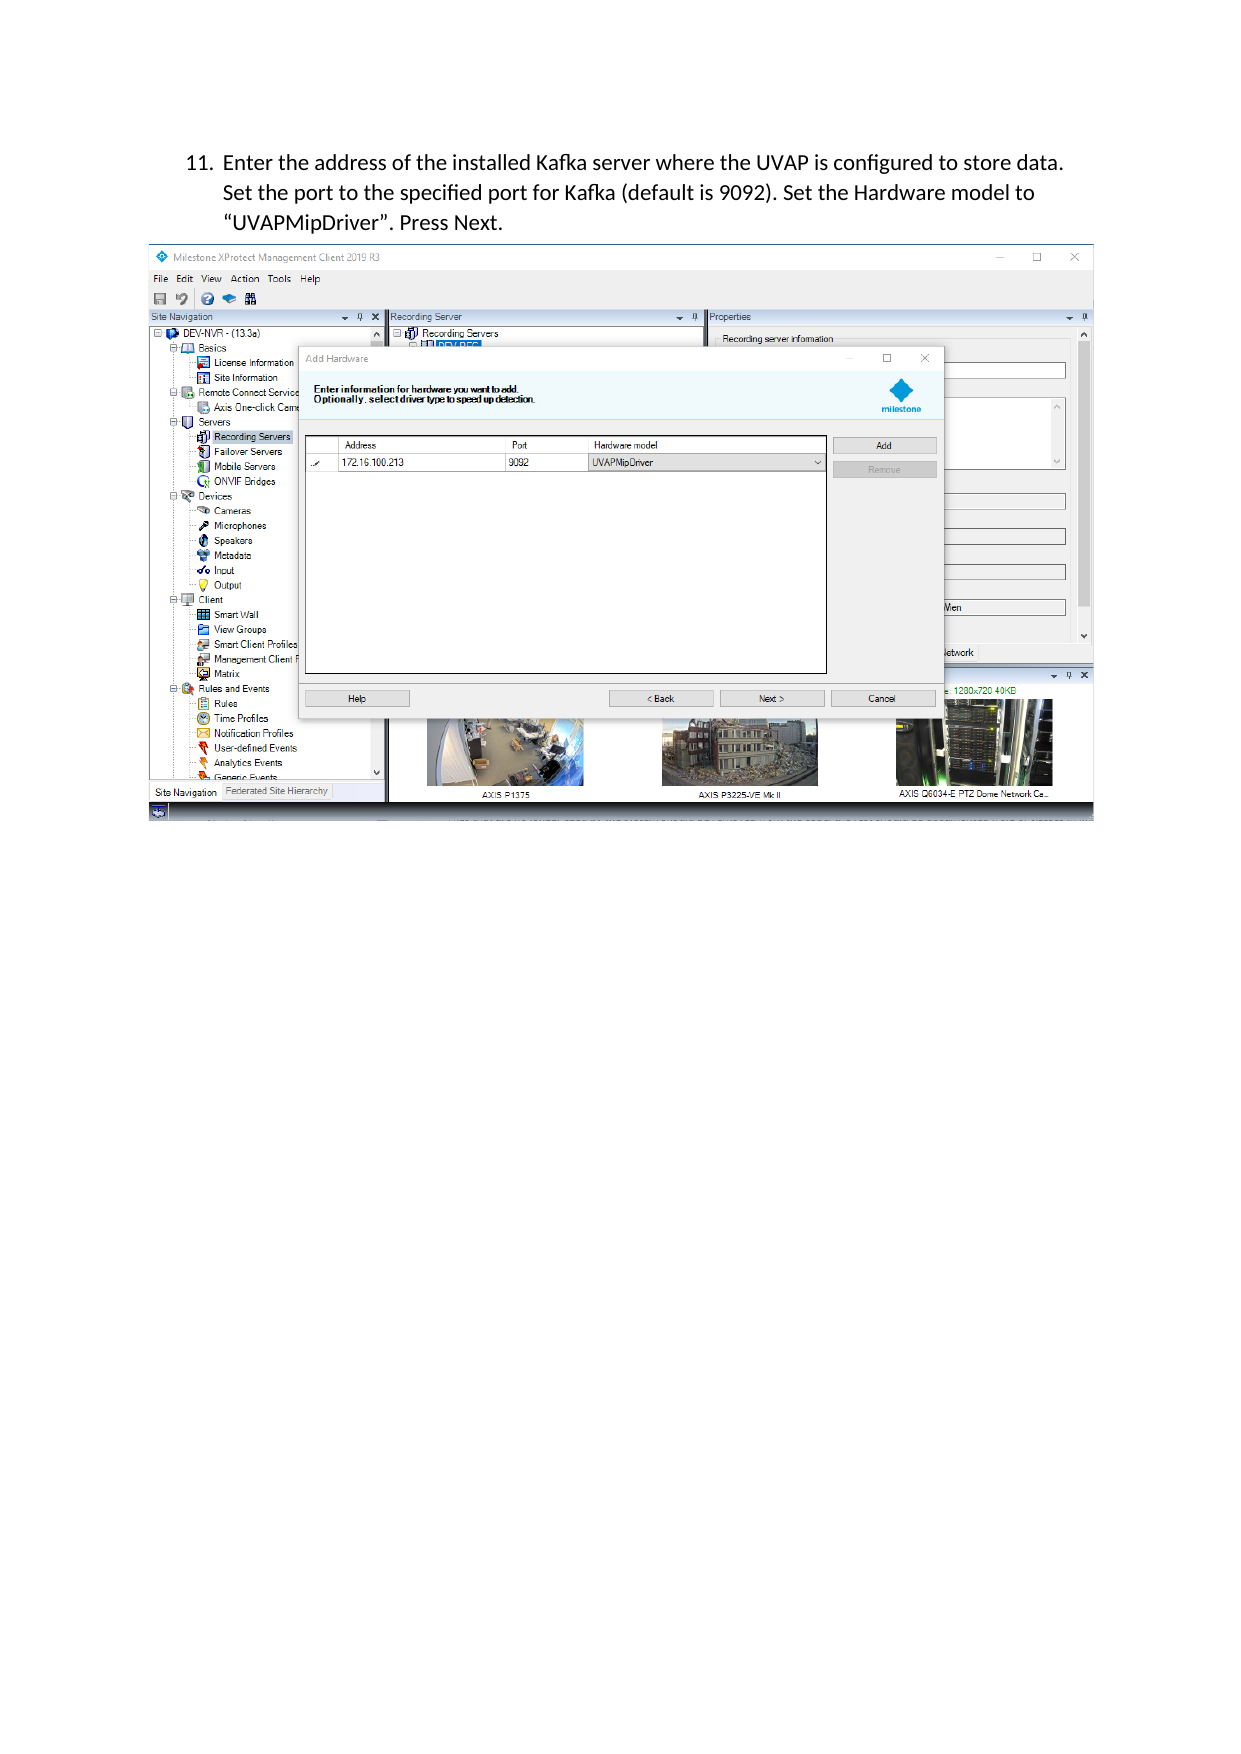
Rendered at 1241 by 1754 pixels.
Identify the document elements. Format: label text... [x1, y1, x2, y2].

picture [148, 244, 1094, 821]
list Enter the address of the installed Kafka server where the UVAP is configured to store data. Set the port to the specified port for Kafka (default is 9092). Set the Hardware model to “UVAPMipDriver”. Press Next. [185, 148, 1093, 236]
